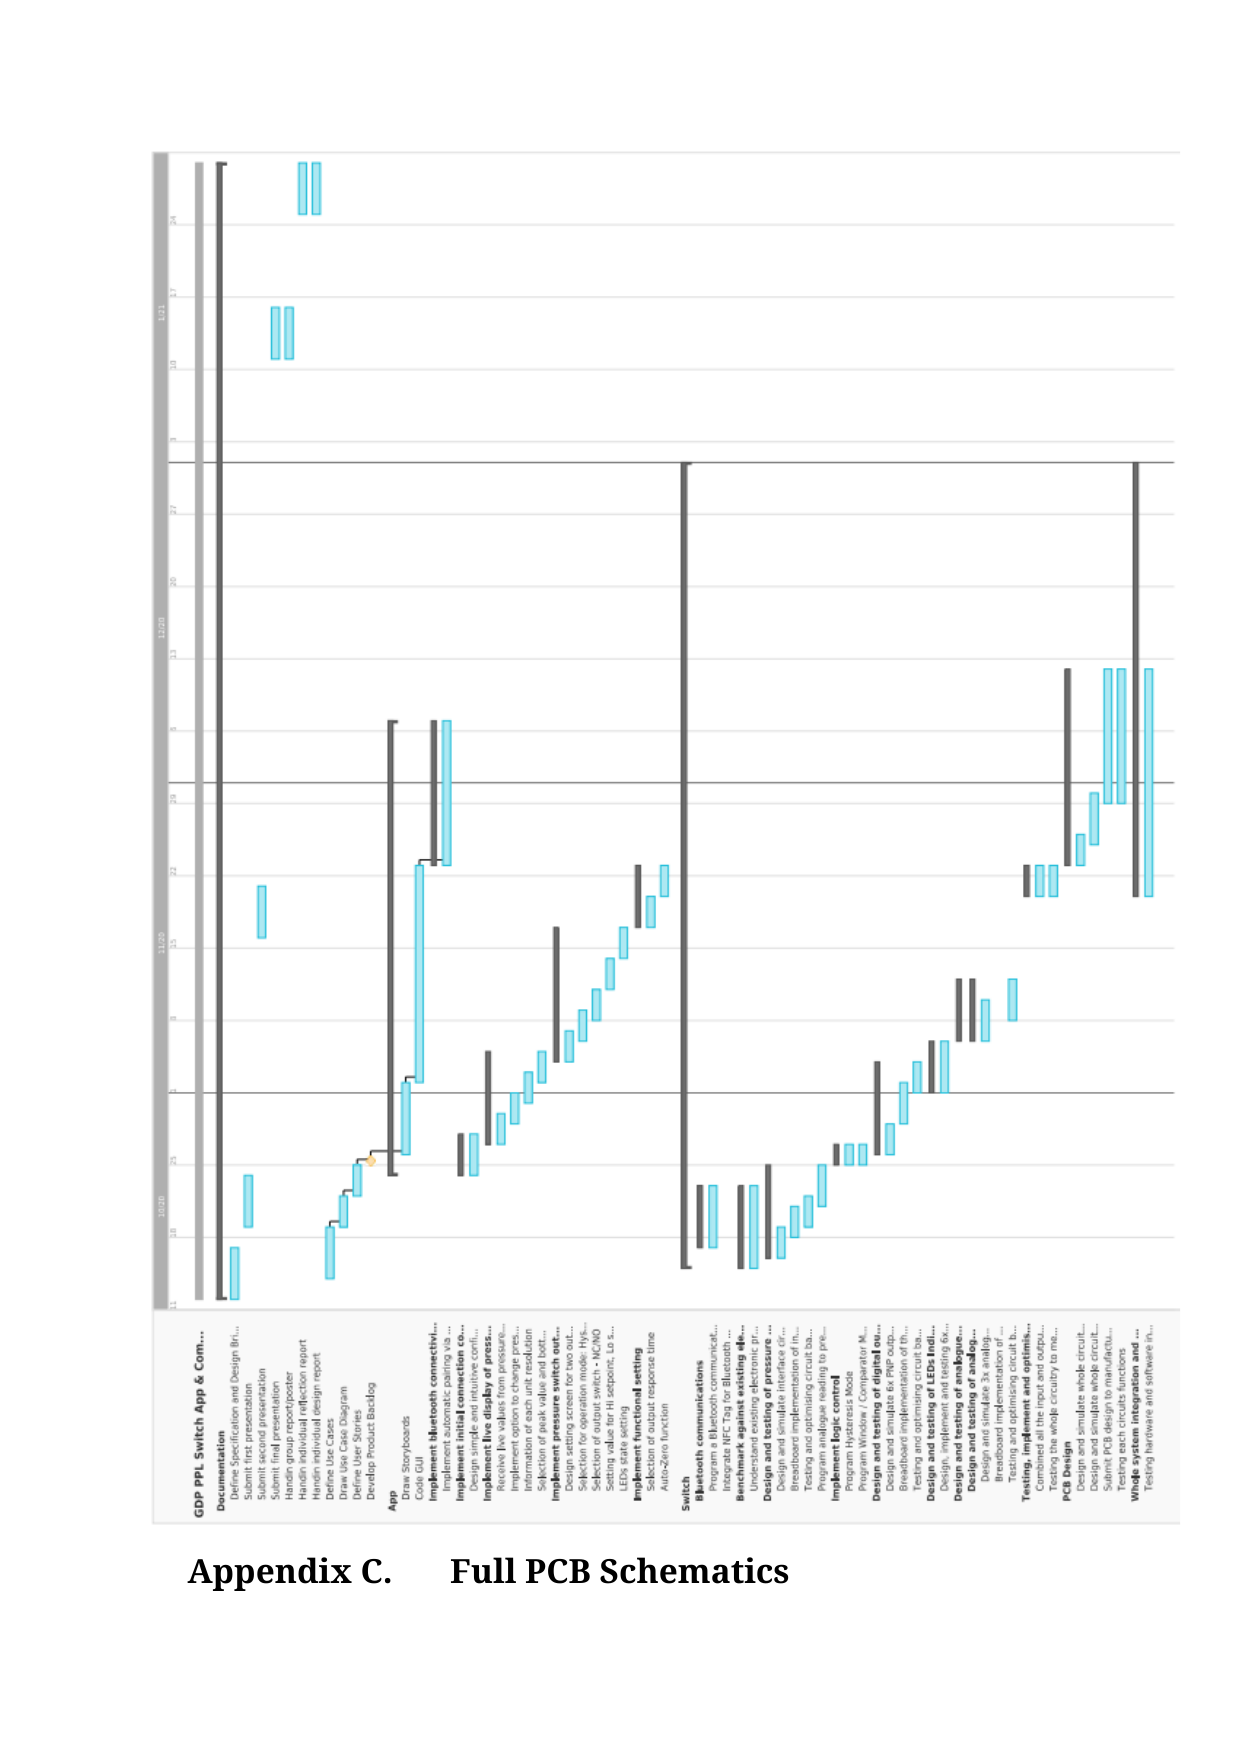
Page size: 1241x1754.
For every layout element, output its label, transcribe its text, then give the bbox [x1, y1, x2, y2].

text Full PCB Schematics [187, 1548, 1090, 1593]
picture [150, 150, 1180, 1529]
